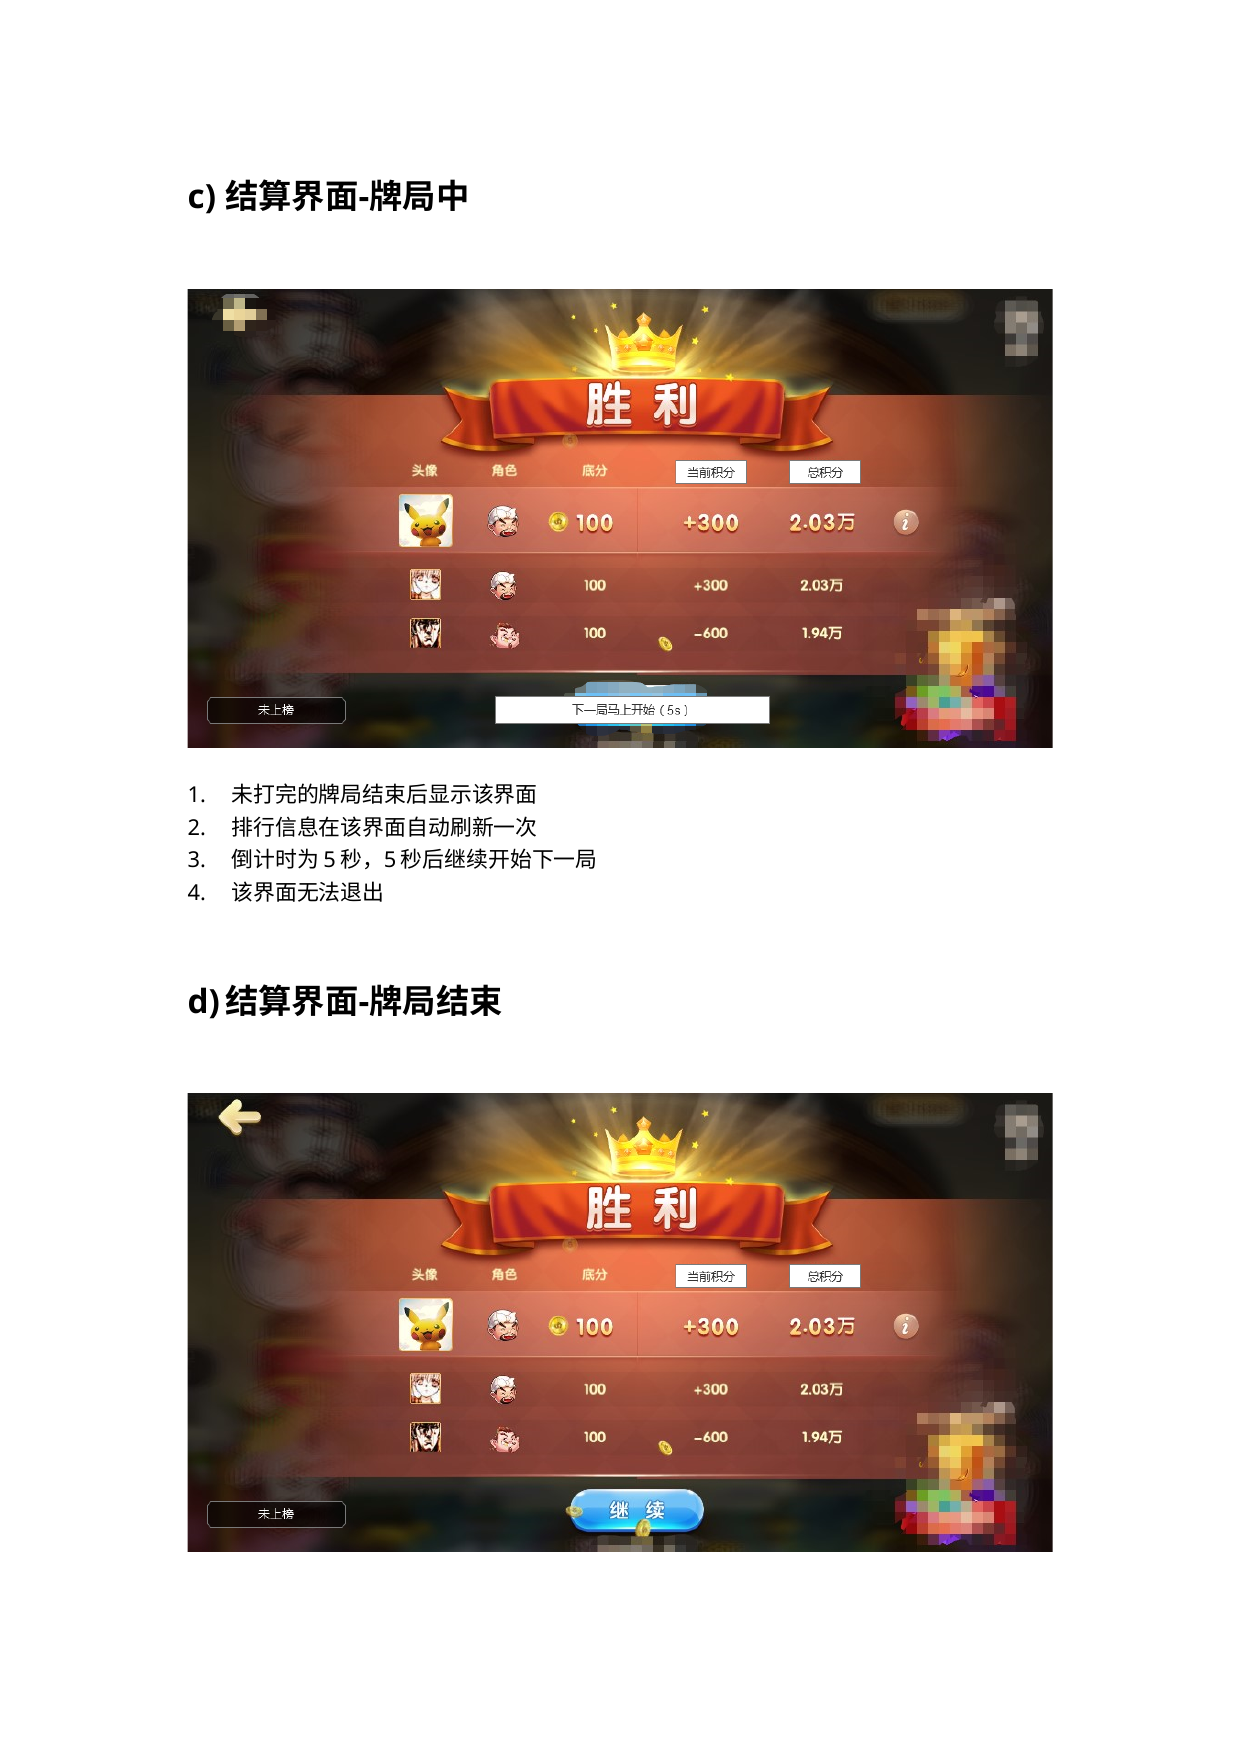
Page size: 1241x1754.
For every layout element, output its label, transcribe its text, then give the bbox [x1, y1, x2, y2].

list 倒计时为5秒，5秒后继续开始下一局 [187, 842, 1053, 874]
list 该界面无法退出 [187, 874, 1053, 907]
list 排行信息在该界面自动刷新一次 [187, 809, 1053, 842]
picture [187, 289, 1053, 748]
subtitle 结算界面-牌局结束 [187, 966, 1053, 1031]
subtitle 结算界面-牌局中 [187, 162, 1053, 227]
picture [187, 1093, 1053, 1552]
list 未打完的牌局结束后显示该界面 [187, 777, 1053, 809]
